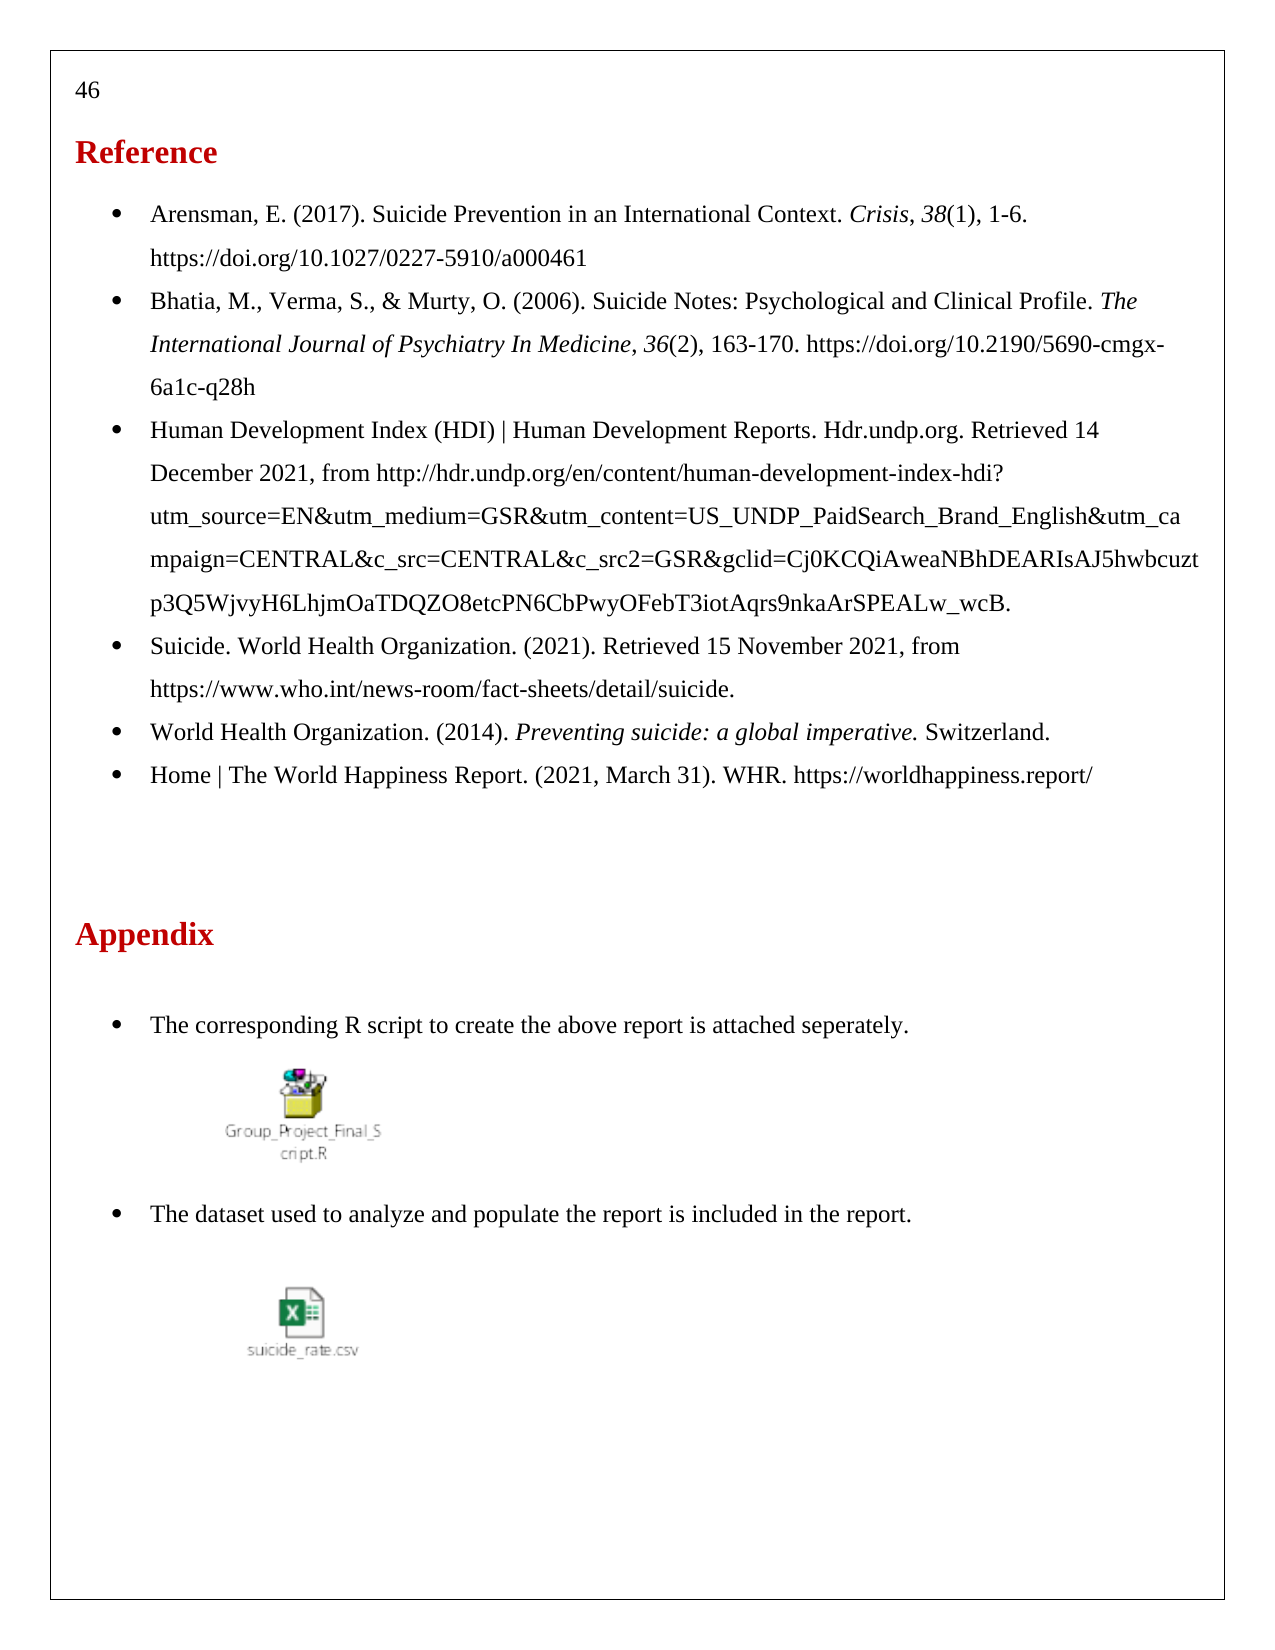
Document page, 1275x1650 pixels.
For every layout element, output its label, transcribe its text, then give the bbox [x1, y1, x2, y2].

list World Health Organization. (2014). Preventing suicide: a global imperative. Switzerland. [112, 717, 1200, 746]
list Bhatia, M., Verma, S., & Murty, O. (2006). Suicide Notes: Psychological and Clinical Profile. The International Journal of Psychiatry In Medicine, 36(2), 163-170. https://doi.org/10.2190/5690-cmgx-6a1c-q28h [112, 286, 1200, 401]
subtitle Reference [75, 132, 1200, 171]
subtitle Appendix [75, 914, 1200, 953]
list Suicide. World Health Organization. (2021). Retrieved 15 November 2021, from https://www.who.int/news-room/fact-sheets/detail/suicide. [112, 631, 1200, 703]
list Human Development Index (HDI) | Human Development Reports. Hdr.undp.org. Retrieved 14 December 2021, from http://hdr.undp.org/en/content/human-development-index-hdi?utm_source=EN&utm_medium=GSR&utm_content=US_UNDP_PaidSearch_Brand_English&utm_campaign=CENTRAL&c_src=CENTRAL&c_src2=GSR&gclid=Cj0KCQiAweaNBhDEARIsAJ5hwbcuztp3Q5WjvyH6LhjmOaTDQZO8etcPN6CbPwyOFebT3iotAqrs9nkaArSPEALw_wcB. [112, 415, 1200, 616]
list Home | The World Happiness Report. (2021, March 31). WHR. https://worldhappiness.report/ [112, 760, 1200, 789]
list The dataset used to analyze and populate the report is included in the report. [112, 1199, 1200, 1228]
list Arensman, E. (2017). Suicide Prevention in an International Context. Crisis, 38(1), 1-6. https://doi.org/10.1027/0227-5910/a000461 [112, 199, 1200, 271]
list The corresponding R script to create the above report is attached seperately. [112, 1010, 1200, 1039]
